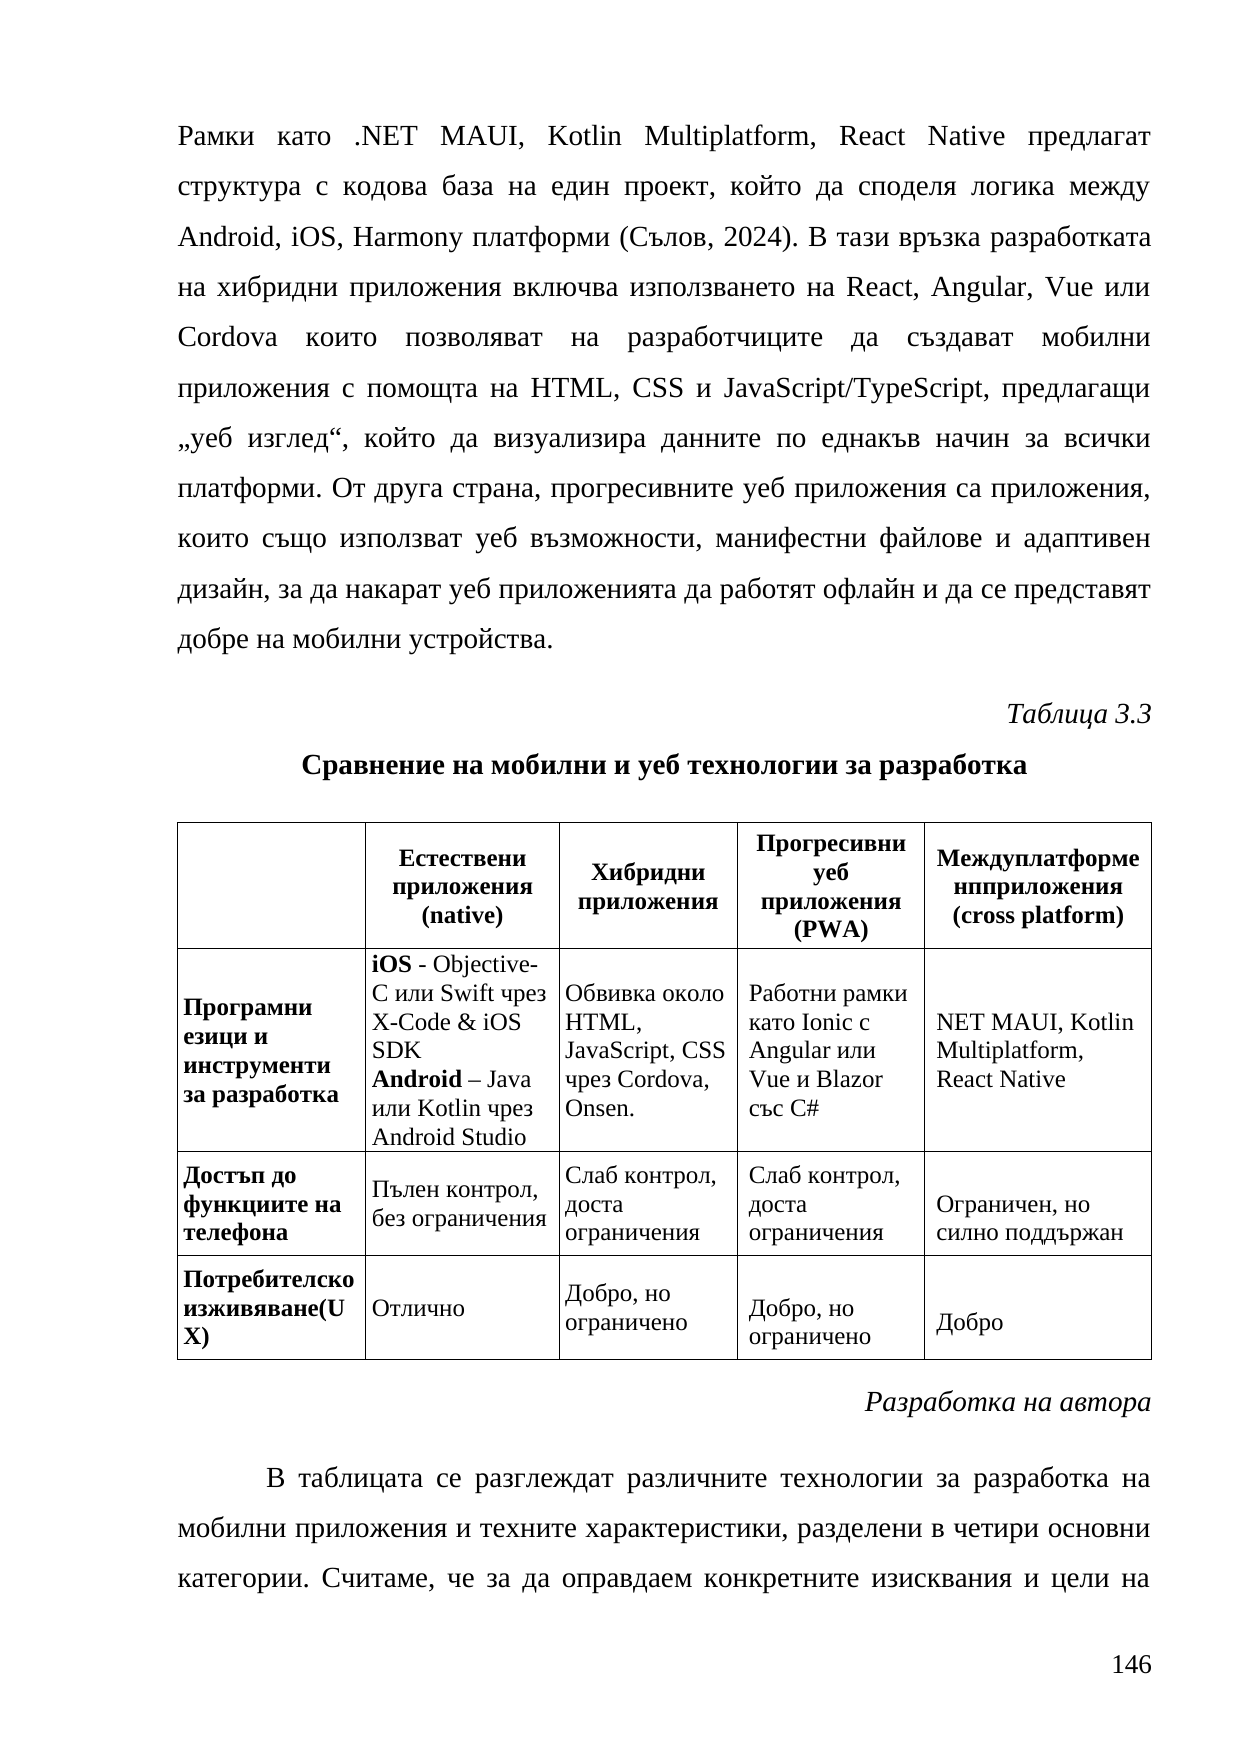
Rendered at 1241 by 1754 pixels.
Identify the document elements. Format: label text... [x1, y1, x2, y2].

table_cell Програмни езици и инструменти за разработка [178, 949, 365, 1151]
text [177, 1460, 1152, 1594]
title Разработка на автора [177, 1384, 1152, 1418]
table_header Хибридни приложения [560, 823, 737, 948]
table_cell Добро, но ограничено [560, 1256, 737, 1358]
table_cell Добро [925, 1256, 1151, 1358]
table_cell Работни рамки като Ionic с Angular или Vue и Blazor със C# [738, 949, 924, 1151]
table_cell Oбвивка около HTML, JavaScript, CSS чрез Cordova, Onsen. [560, 949, 737, 1151]
table_cell Слаб контрол, доста ограничения [560, 1152, 737, 1254]
table_cell Пълен контрол, без ограничения [366, 1152, 559, 1254]
table_cell Отлично [366, 1256, 559, 1358]
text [177, 118, 1152, 655]
table_header [178, 823, 365, 948]
table_cell Добро, но ограничено [738, 1256, 924, 1358]
table_cell Достъп до функциите на телефона [178, 1152, 365, 1254]
table_cell Слаб контрол, доста ограничения [738, 1152, 924, 1254]
table_header Междуплатформенпприложения (cross platform) [925, 823, 1151, 948]
table_header Прогресивни уеб приложения (PWA) [738, 823, 924, 948]
table_header Eстествени приложения (native) [366, 823, 559, 948]
title Сравнение на мобилни и уеб технологии за разработка [177, 747, 1152, 780]
table_cell iOS - Objective-C или Swift чрез X-Code & iOS SDK Android – Java или Kotlin чрез Android Studio [366, 949, 559, 1151]
table_cell Ограничен, но силно поддържан [925, 1152, 1151, 1254]
table_cell NET MAUI, Kotlin Multiplatform, React Native [925, 949, 1151, 1151]
table_cell Потребителско изживяване(UX) [178, 1256, 365, 1358]
title Таблица 3.3 [177, 697, 1152, 730]
